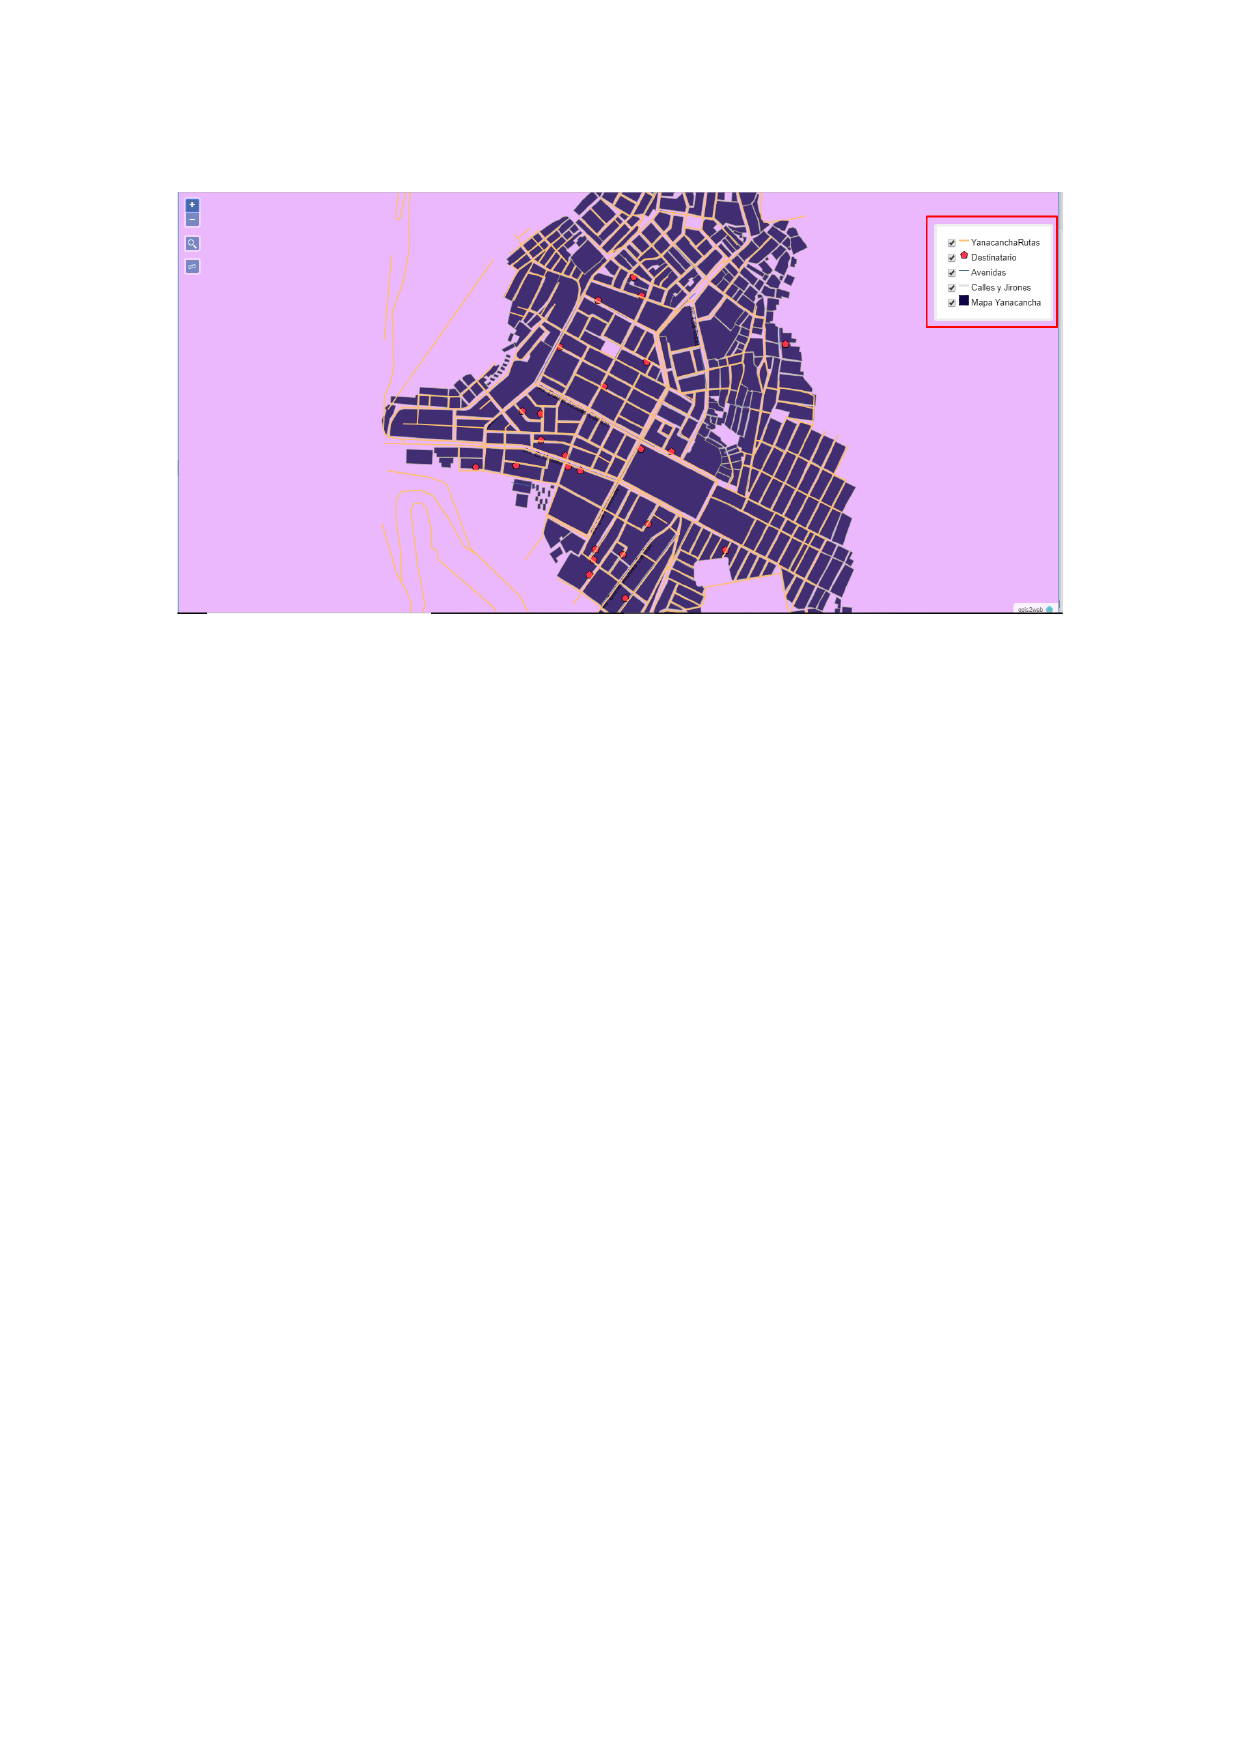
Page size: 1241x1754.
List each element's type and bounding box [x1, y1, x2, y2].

picture [177, 192, 1063, 614]
